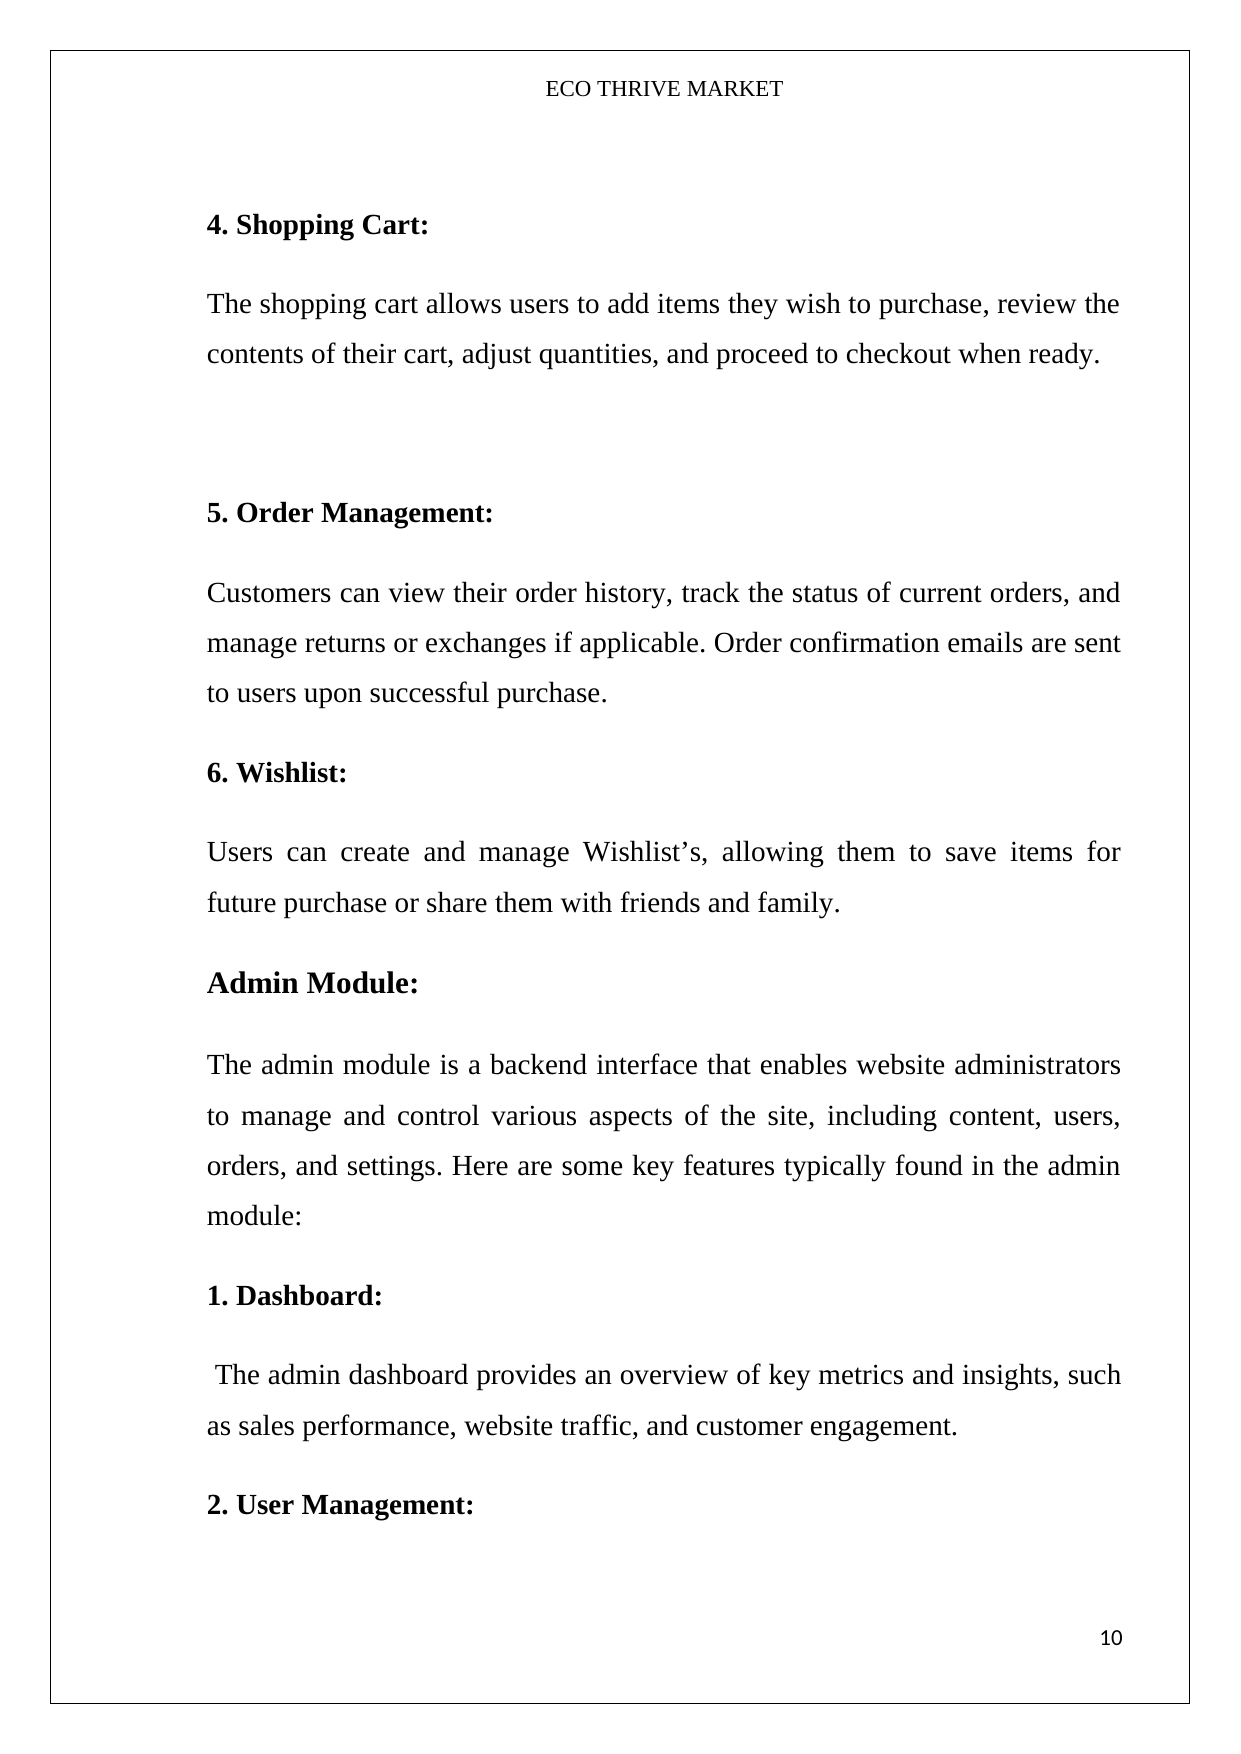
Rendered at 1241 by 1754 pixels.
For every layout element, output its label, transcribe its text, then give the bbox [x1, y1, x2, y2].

text 5. Order Management: [207, 496, 1122, 529]
text The admin module is a backend interface that enables website administrators to manage and control various aspects of the site, including content, users, orders, and settings. Here are some key features typically found in the admin module: [207, 1047, 1122, 1232]
text 6. Wishlist: [207, 755, 1122, 789]
text 1. Dashboard: [207, 1278, 1122, 1311]
text The shopping cart allows users to add items they wish to purchase, review the contents of their cart, adjust quantities, and proceed to checkout when ready. [207, 286, 1122, 370]
text 2. User Management: [207, 1487, 1122, 1521]
text Admin Module: [207, 964, 1122, 1000]
text The admin dashboard provides an overview of key metrics and insights, such as sales performance, website traffic, and customer engagement. [207, 1357, 1122, 1441]
text 4. Shopping Cart: [207, 207, 1122, 240]
list Users can create and manage Wishlist’s, allowing them to save items for future purchase or share them with friends and family. [207, 834, 1122, 918]
text Customers can view their order history, track the status of current orders, and manage returns or exchanges if applicable. Order confirmation emails are sent to users upon successful purchase. [207, 575, 1122, 709]
